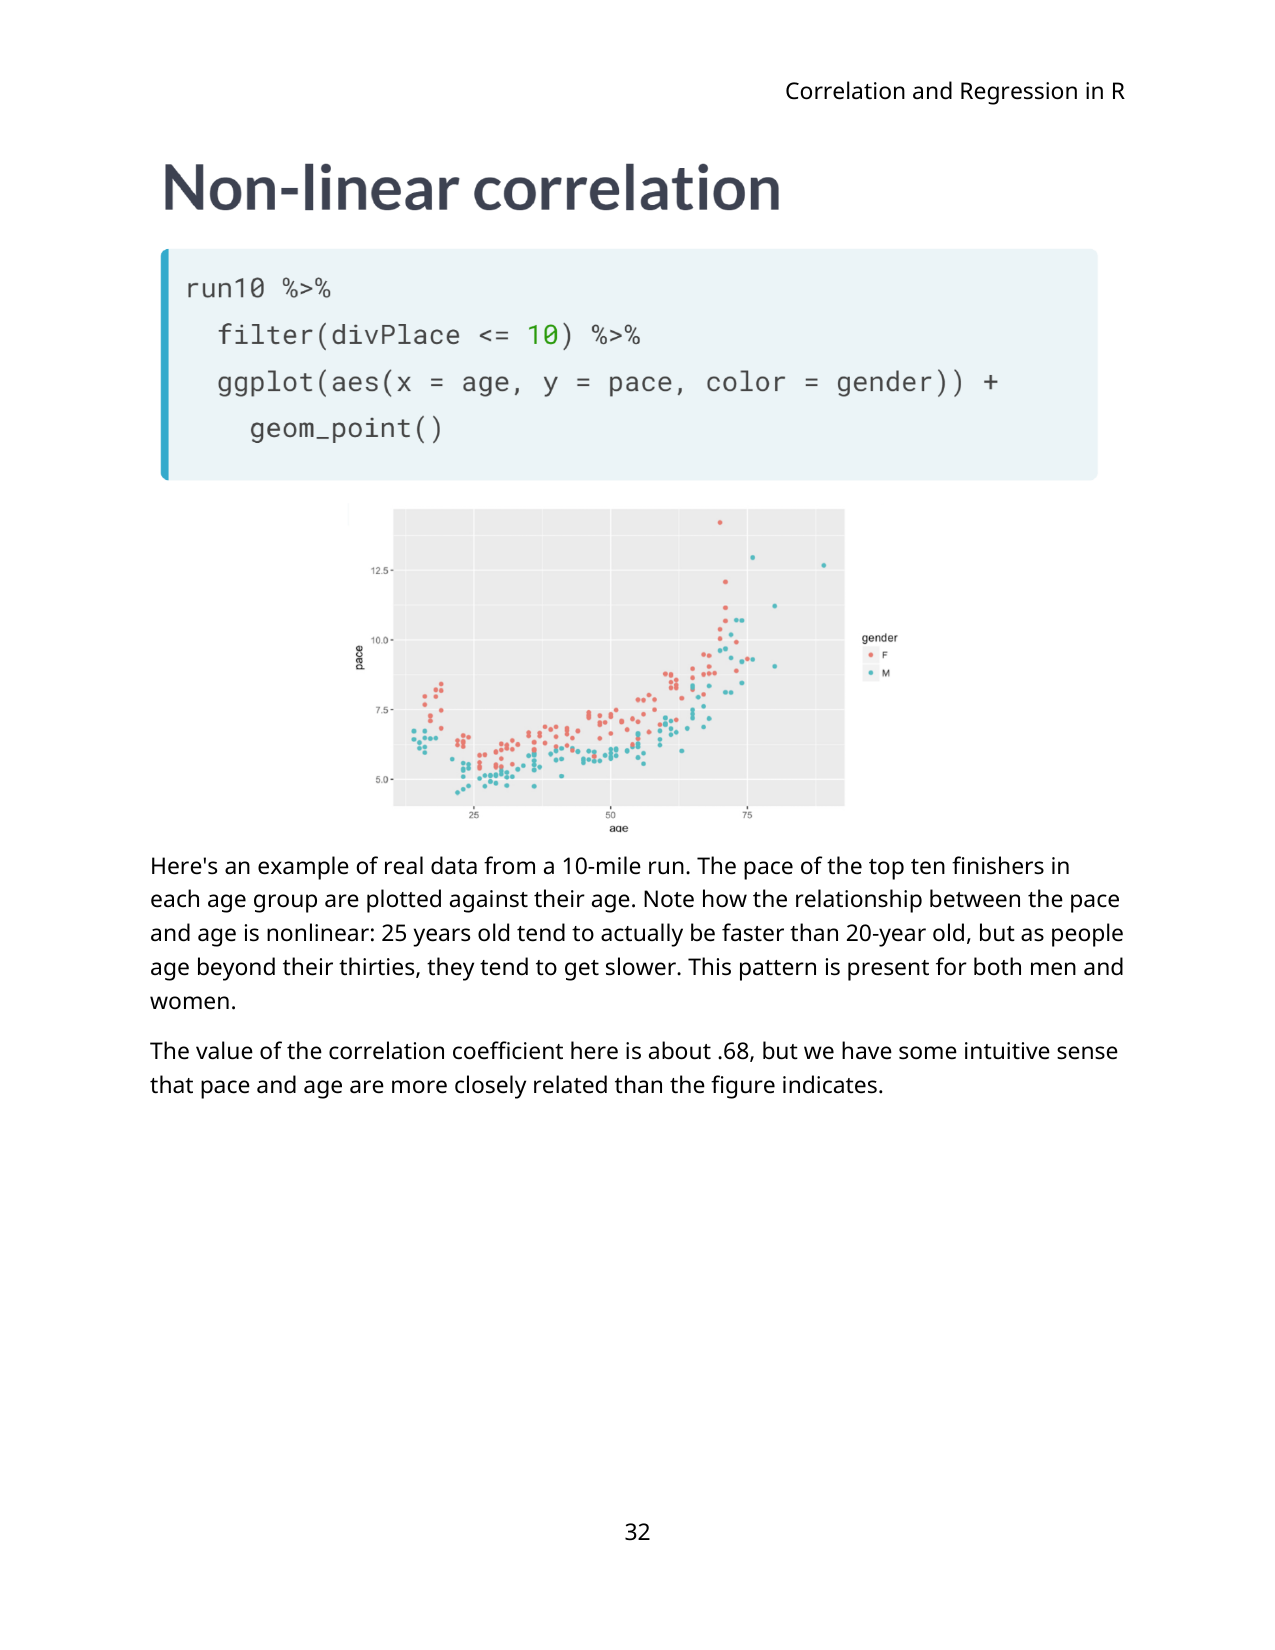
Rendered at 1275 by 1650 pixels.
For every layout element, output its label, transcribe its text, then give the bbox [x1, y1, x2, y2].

text The value of the correlation coefficient here is about .68, but we have some intuitive sense that pace and age are more closely related than the figure indicates. [150, 1035, 1125, 1100]
picture [150, 150, 1124, 848]
